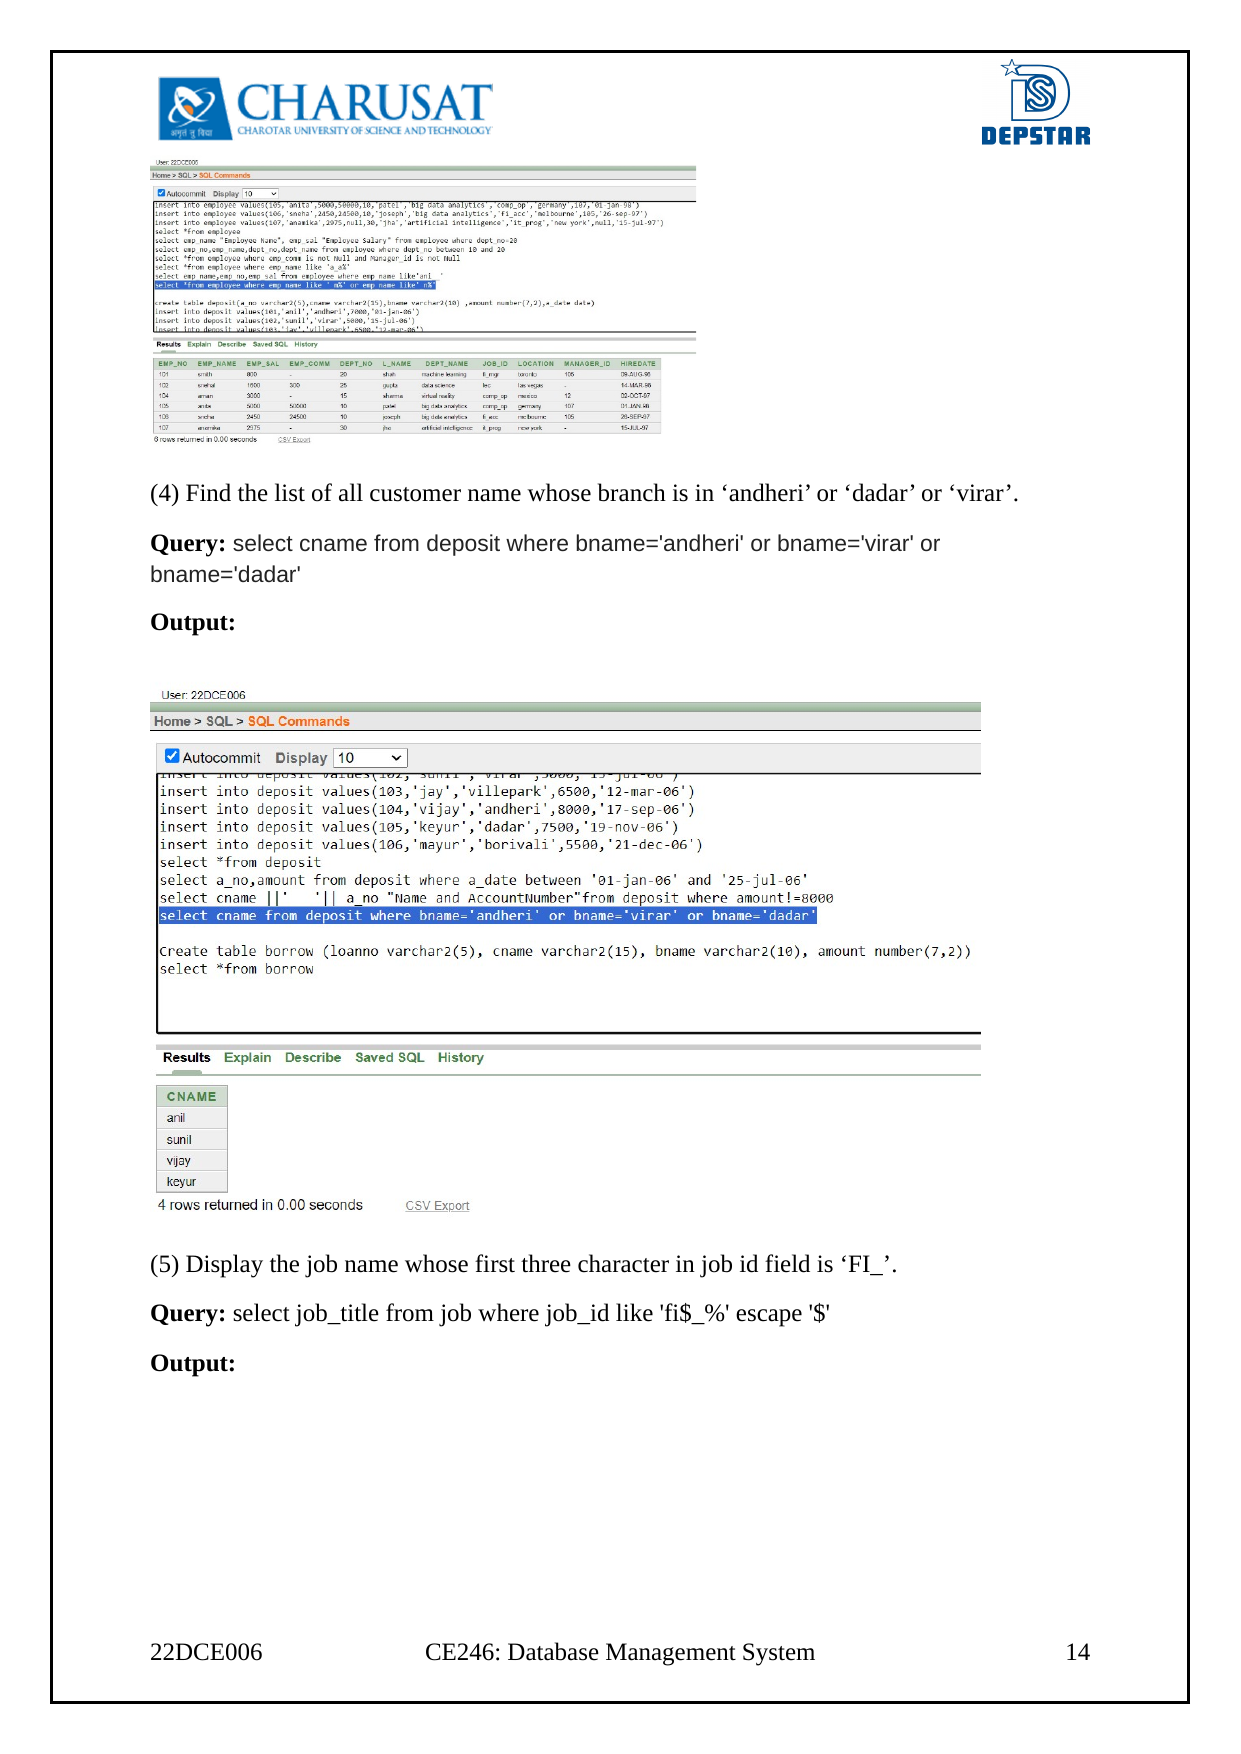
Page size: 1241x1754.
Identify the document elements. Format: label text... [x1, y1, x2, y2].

text (4) Find the list of all customer name whose branch is in ‘andheri’ or ‘dadar’ or ‘virar’. [150, 478, 1090, 507]
text Output: [150, 607, 1090, 636]
text (5) Display the job name whose first three character in job id field is ‘FI_’. [150, 1249, 1090, 1277]
picture [150, 150, 697, 449]
text Query: select job_title from job where job_id like 'fi$_%' escape '$' [150, 1298, 1090, 1327]
text Output: [150, 1348, 1090, 1377]
picture [150, 72, 501, 145]
picture [150, 669, 981, 1220]
picture [981, 59, 1091, 145]
text Query: select cname from deposit where bname='andheri' or bname='virar' or bname='dadar' [150, 528, 1090, 587]
